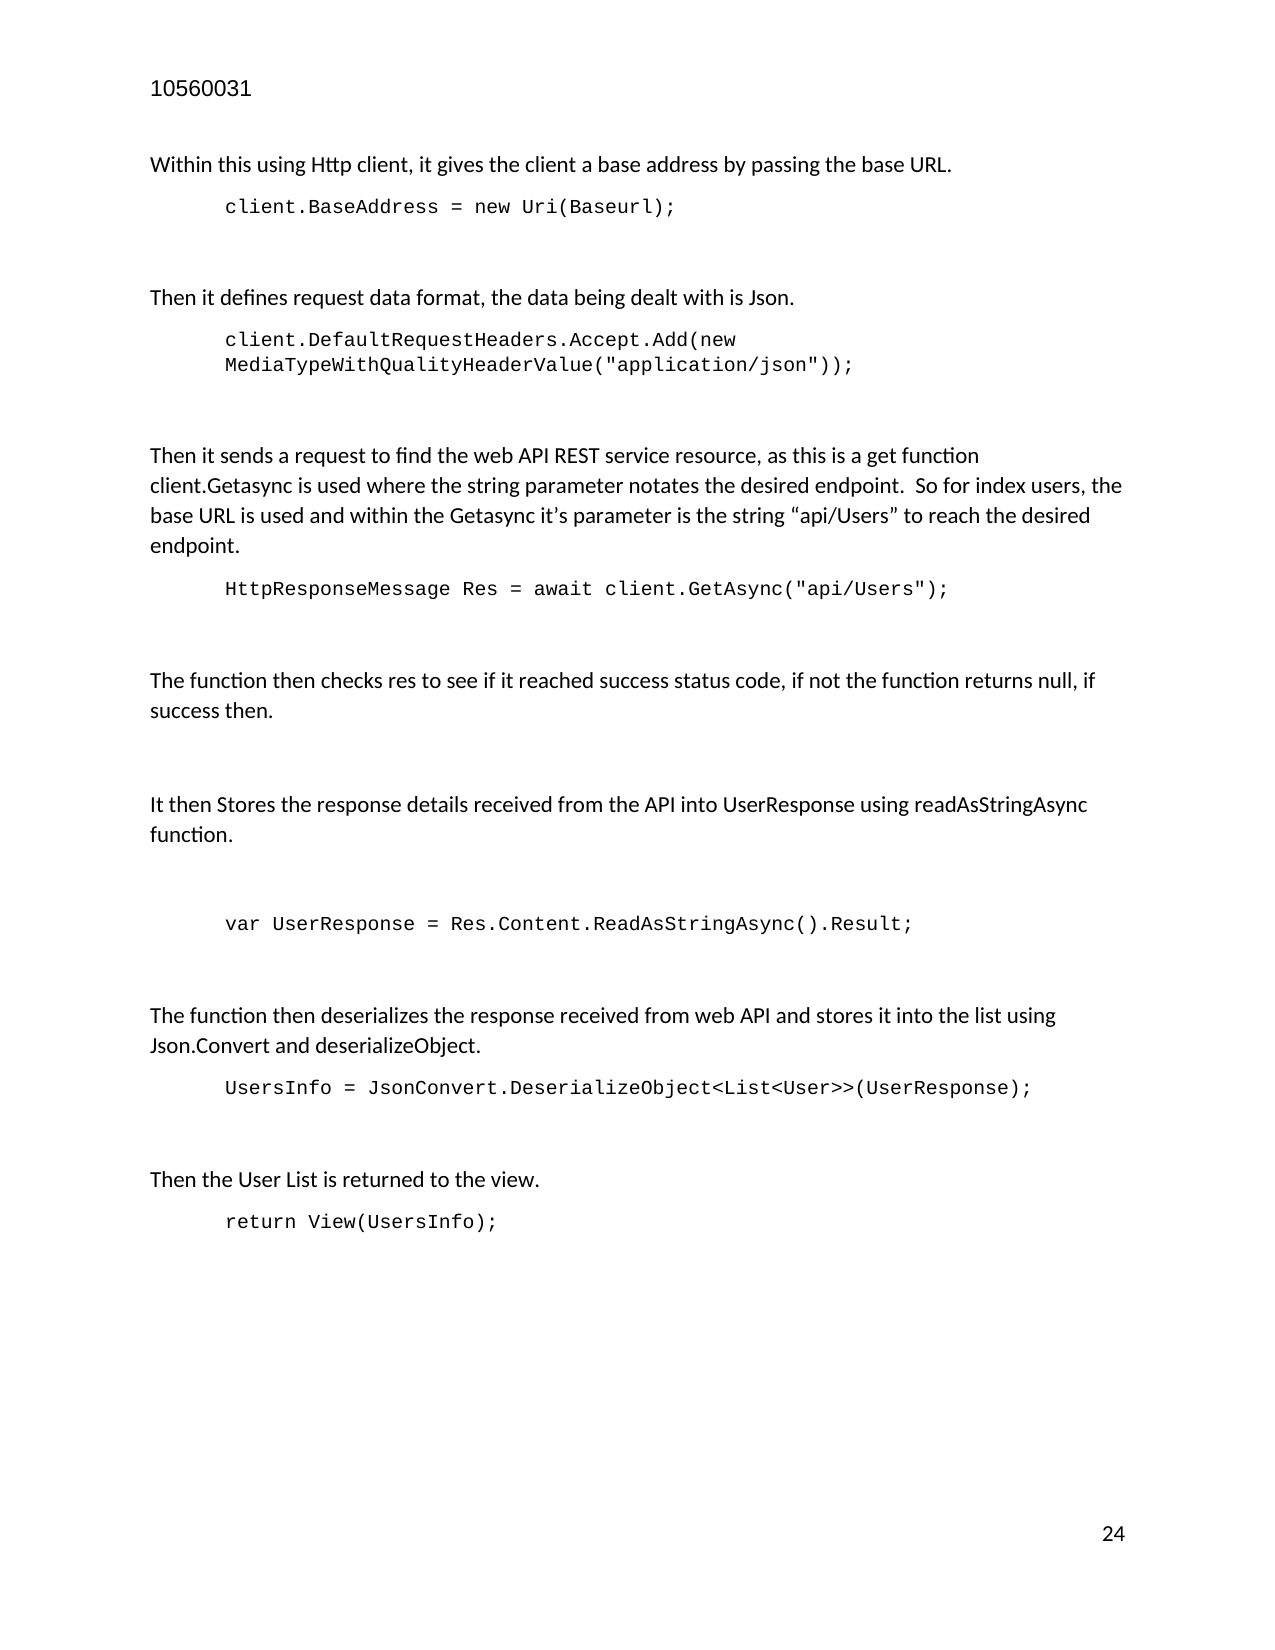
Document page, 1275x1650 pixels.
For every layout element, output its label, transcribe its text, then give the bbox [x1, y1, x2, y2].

text Then it defines request data format, the data being dealt with is Json. [150, 283, 1125, 311]
text The function then deserializes the response received from web API and stores it into the list using Json.Convert and deserializeObject. [150, 1001, 1125, 1059]
text Then it sends a request to find the web API REST service resource, as this is a get function client.Getasync is used where the string parameter notates the desired endpoint. So for index users, the base URL is used and within the Getasync it’s parameter is the string “api/Users” to reach the desired endpoint. [150, 441, 1125, 560]
text client.DefaultRequestHeaders.Accept.Add(new MediaTypeWithQualityHeaderValue("application/json")); [225, 330, 1125, 377]
text UsersInfo = JsonConvert.DeserializeObject<List<User>>(UserResponse); [150, 1078, 1125, 1100]
text var UserResponse = Res.Content.ReadAsStringAsync().Result; [150, 914, 1125, 937]
text return View(UsersInfo); [150, 1212, 1125, 1235]
text Then the User List is returned to the view. [150, 1166, 1125, 1193]
text The function then checks res to see if it reached success status code, if not the function returns null, if success then. [150, 666, 1125, 724]
text HttpResponseMessage Res = await client.GetAsync("api/Users"); [150, 578, 1125, 601]
text client.BaseAddress = new Uri(Baseurl); [150, 197, 1125, 219]
text It then Stores the response details received from the API into UserResponse using readAsStringAsync function. [150, 790, 1125, 848]
text Within this using Http client, it gives the client a base address by passing the base URL. [150, 150, 1125, 178]
